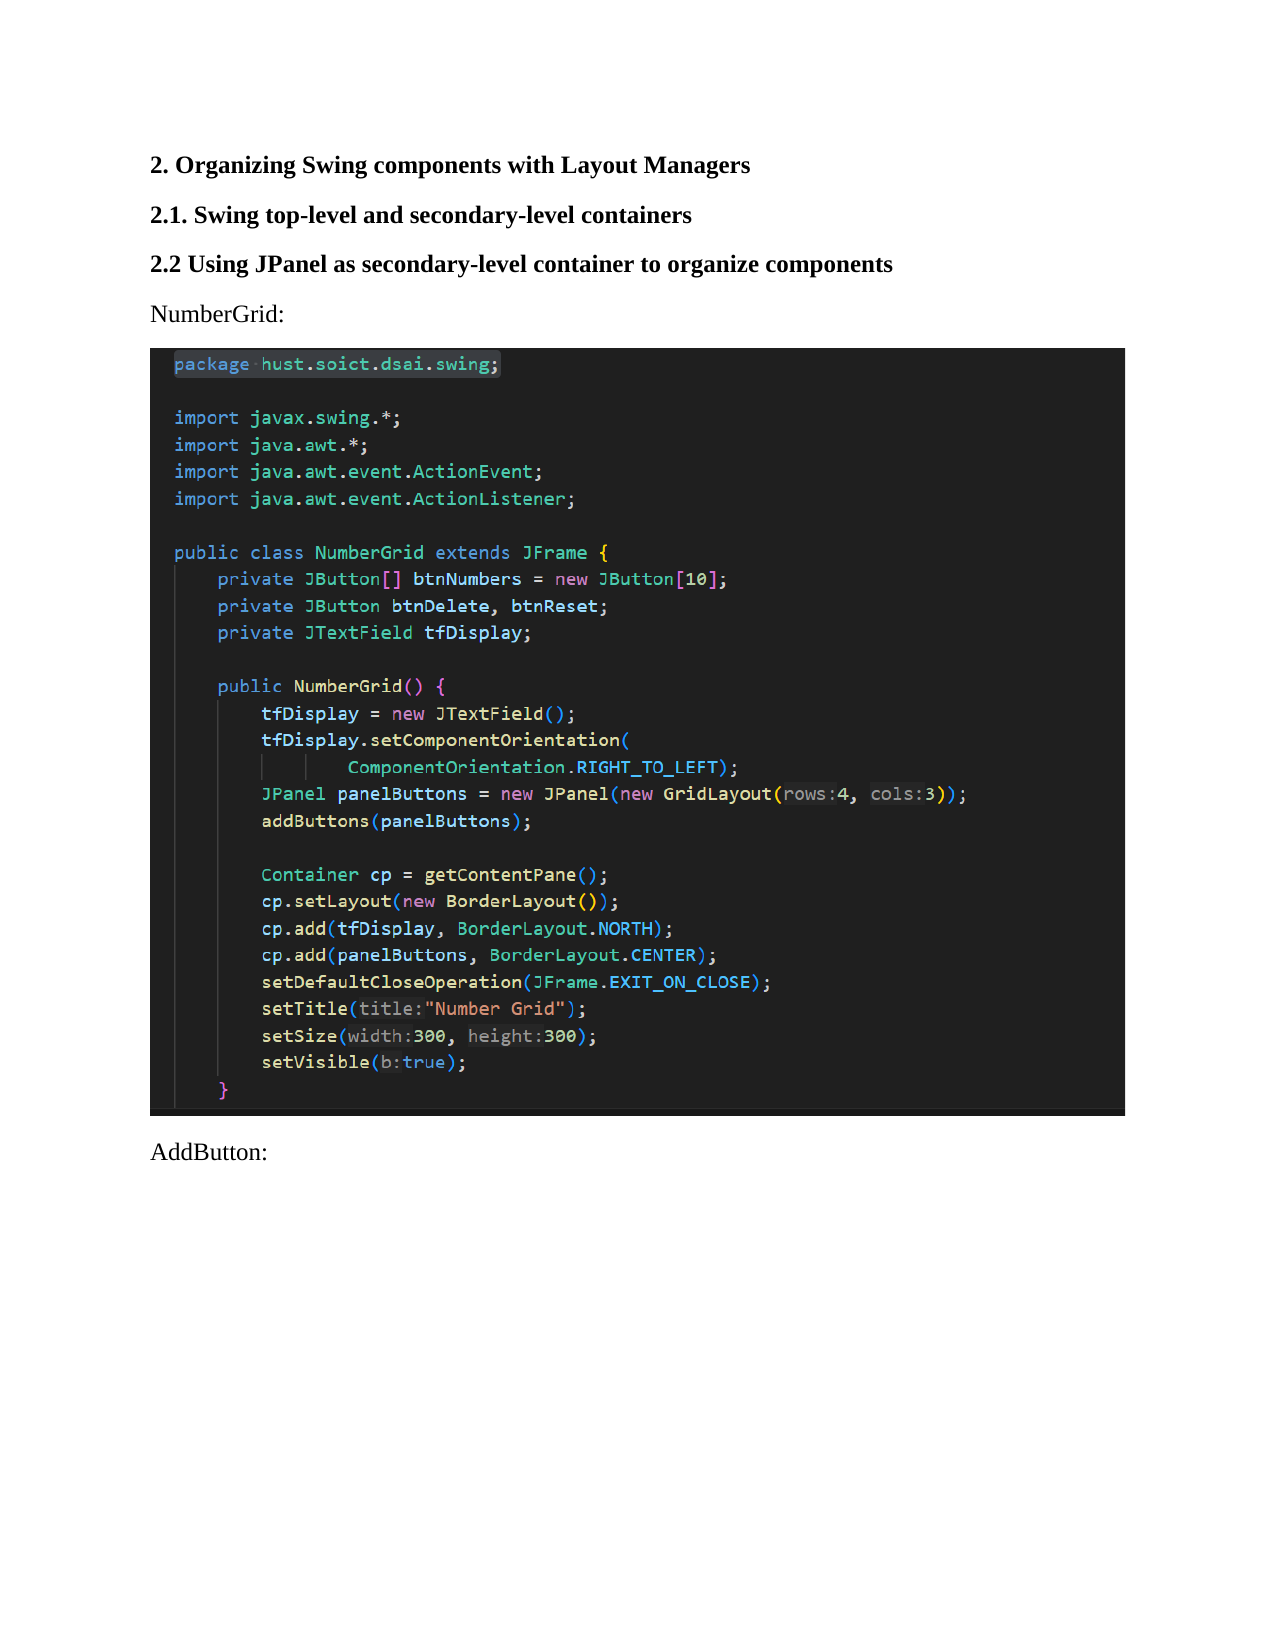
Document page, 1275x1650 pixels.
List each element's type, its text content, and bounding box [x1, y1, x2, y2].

text 2.2 Using JPanel as secondary-level container to organize components [150, 249, 1125, 278]
text AddButton: [150, 1137, 1125, 1166]
text NumberGrid: [150, 299, 1125, 328]
text 2.1. Swing top-level and secondary-level containers [150, 200, 1125, 228]
text 2. Organizing Swing components with Layout Managers [150, 150, 1125, 179]
picture [150, 348, 1125, 1116]
